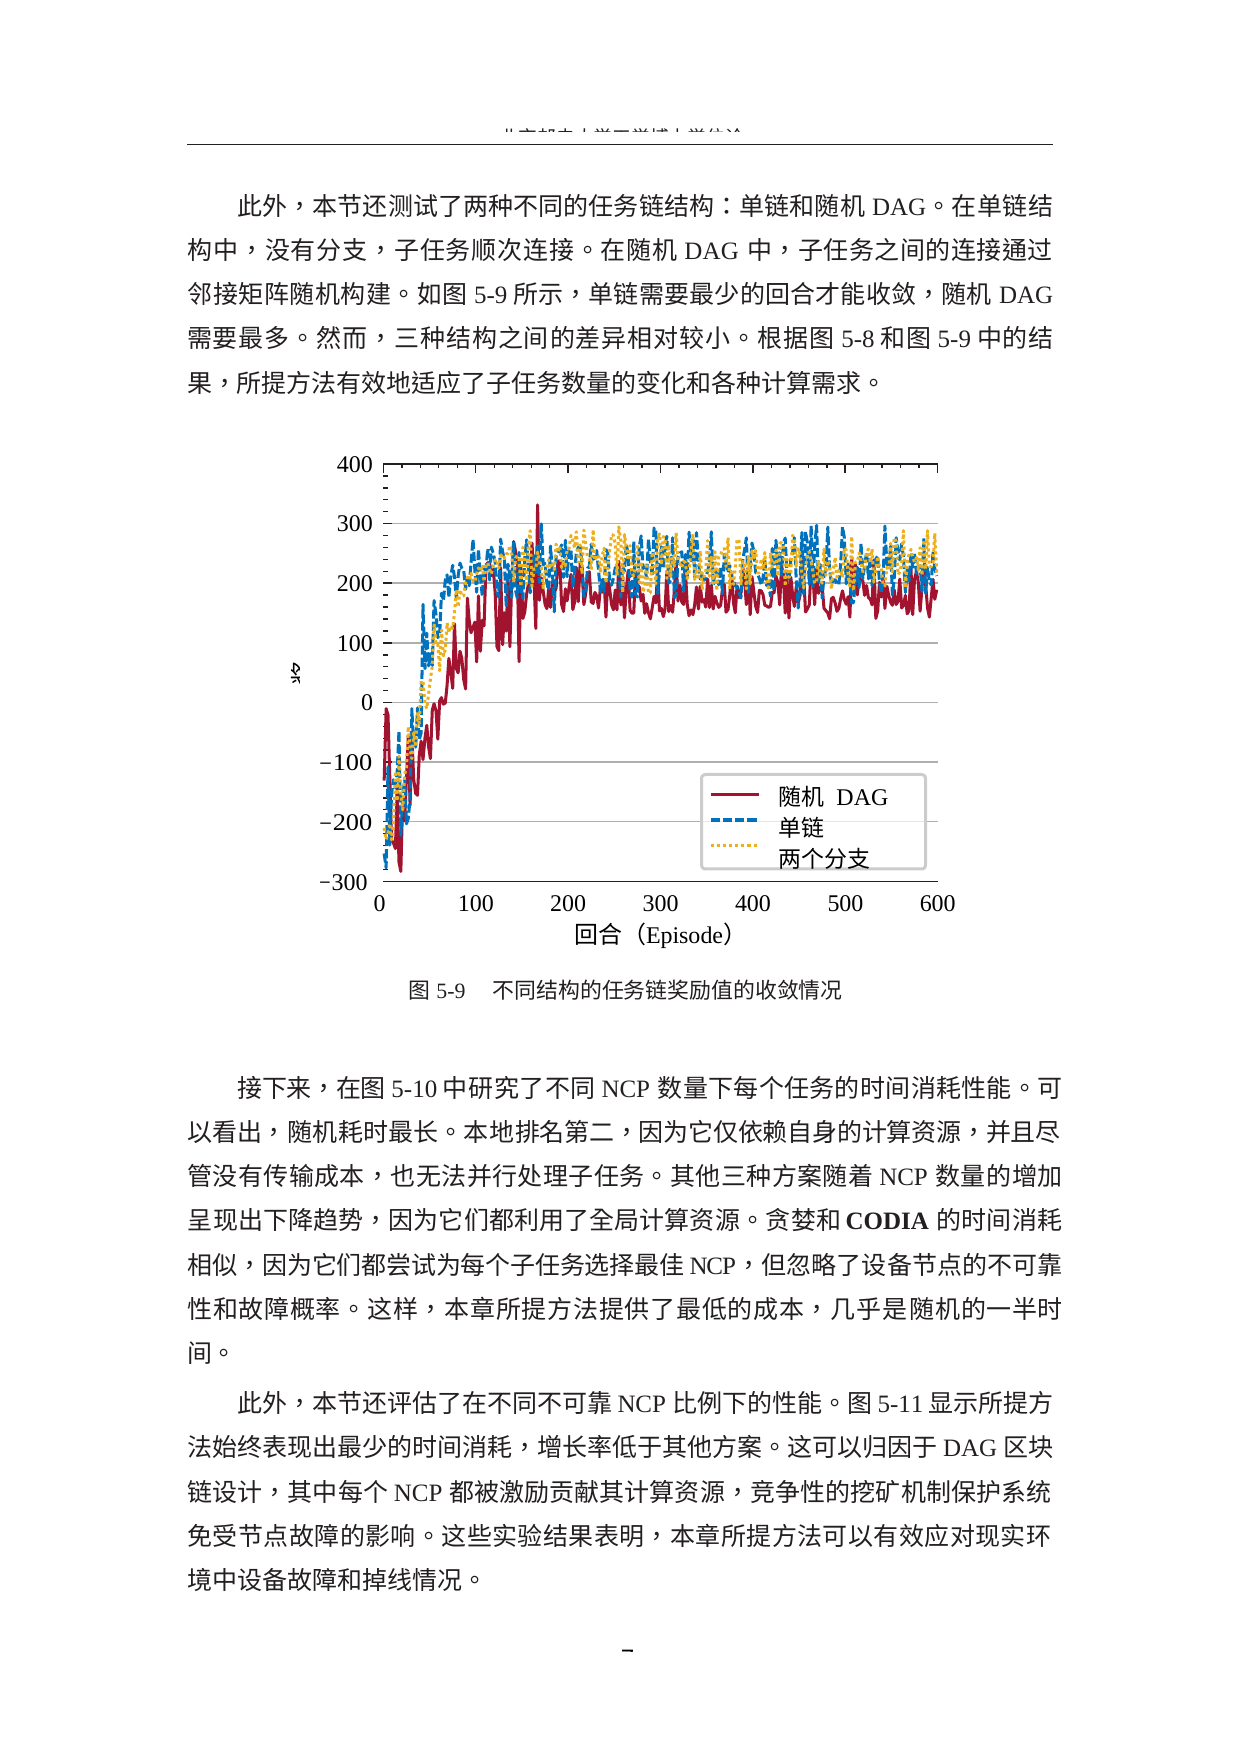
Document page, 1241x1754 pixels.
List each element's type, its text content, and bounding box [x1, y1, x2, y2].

text 100 [337, 629, 1240, 656]
text 200 [337, 569, 1240, 597]
text 400 [337, 450, 1240, 477]
text 回合（Episode） [162, 918, 1158, 951]
text −100 [318, 747, 1240, 776]
text 0 [361, 688, 1240, 716]
text 300 [337, 509, 1240, 537]
text 接下来，在图5-10中研究了不同NCP 数量下每个任务的时间消耗性能。可以看出，随机耗时最长。本地排名第二，因为它仅依赖自身的计算资源，并且尽管没有传输成本，也无法并行处理子任务。其他三种方案随着NCP 数量的增加呈现出下降趋势，因为它们都利用了全局计算资源。贪婪和 CODIA 的时间消耗相似，因为它们都尝试为每个子任务选择最佳NCP，但忽略了设备节点的不可靠性和故障概率。这样，本章所提方法提供了最低的成本，几乎是随机的一半时间。 [187, 1070, 1062, 1370]
text 此外，本节还评估了在不同不可靠NCP 比例下的性能。图5-11显示所提方法始终表现出最少的时间消耗，增长率低于其他方案。这可以归因于DAG 区块链设计，其中每个NCP 都被激励贡献其计算资源，竞争性的挖矿机制保护系统免受节点故障的影响。这些实验结果表明，本章所提方法可以有效应对现实环境中设备故障和掉线情况。 [187, 1386, 1053, 1597]
text −300 0 100 200 300 400 500 600 [318, 867, 1240, 917]
text −200 [318, 807, 1240, 836]
text 图 5-9 不同结构的任务链奖励值的收敛情况 [408, 975, 1240, 1004]
text 此外，本节还测试了两种不同的任务链结构：单链和随机DAG。在单链结构中，没有分支，子任务顺次连接。在随机DAG 中，子任务之间的连接通过邻接矩阵随机构建。如图5-9所示，单链需要最少的回合才能收敛，随机DAG 需要最多。然而，三种结构之间的差异相对较小。根据图5-8和图5-9中的结果，所提方法有效地适应了子任务数量的变化和各种计算需求。 [187, 188, 1053, 399]
